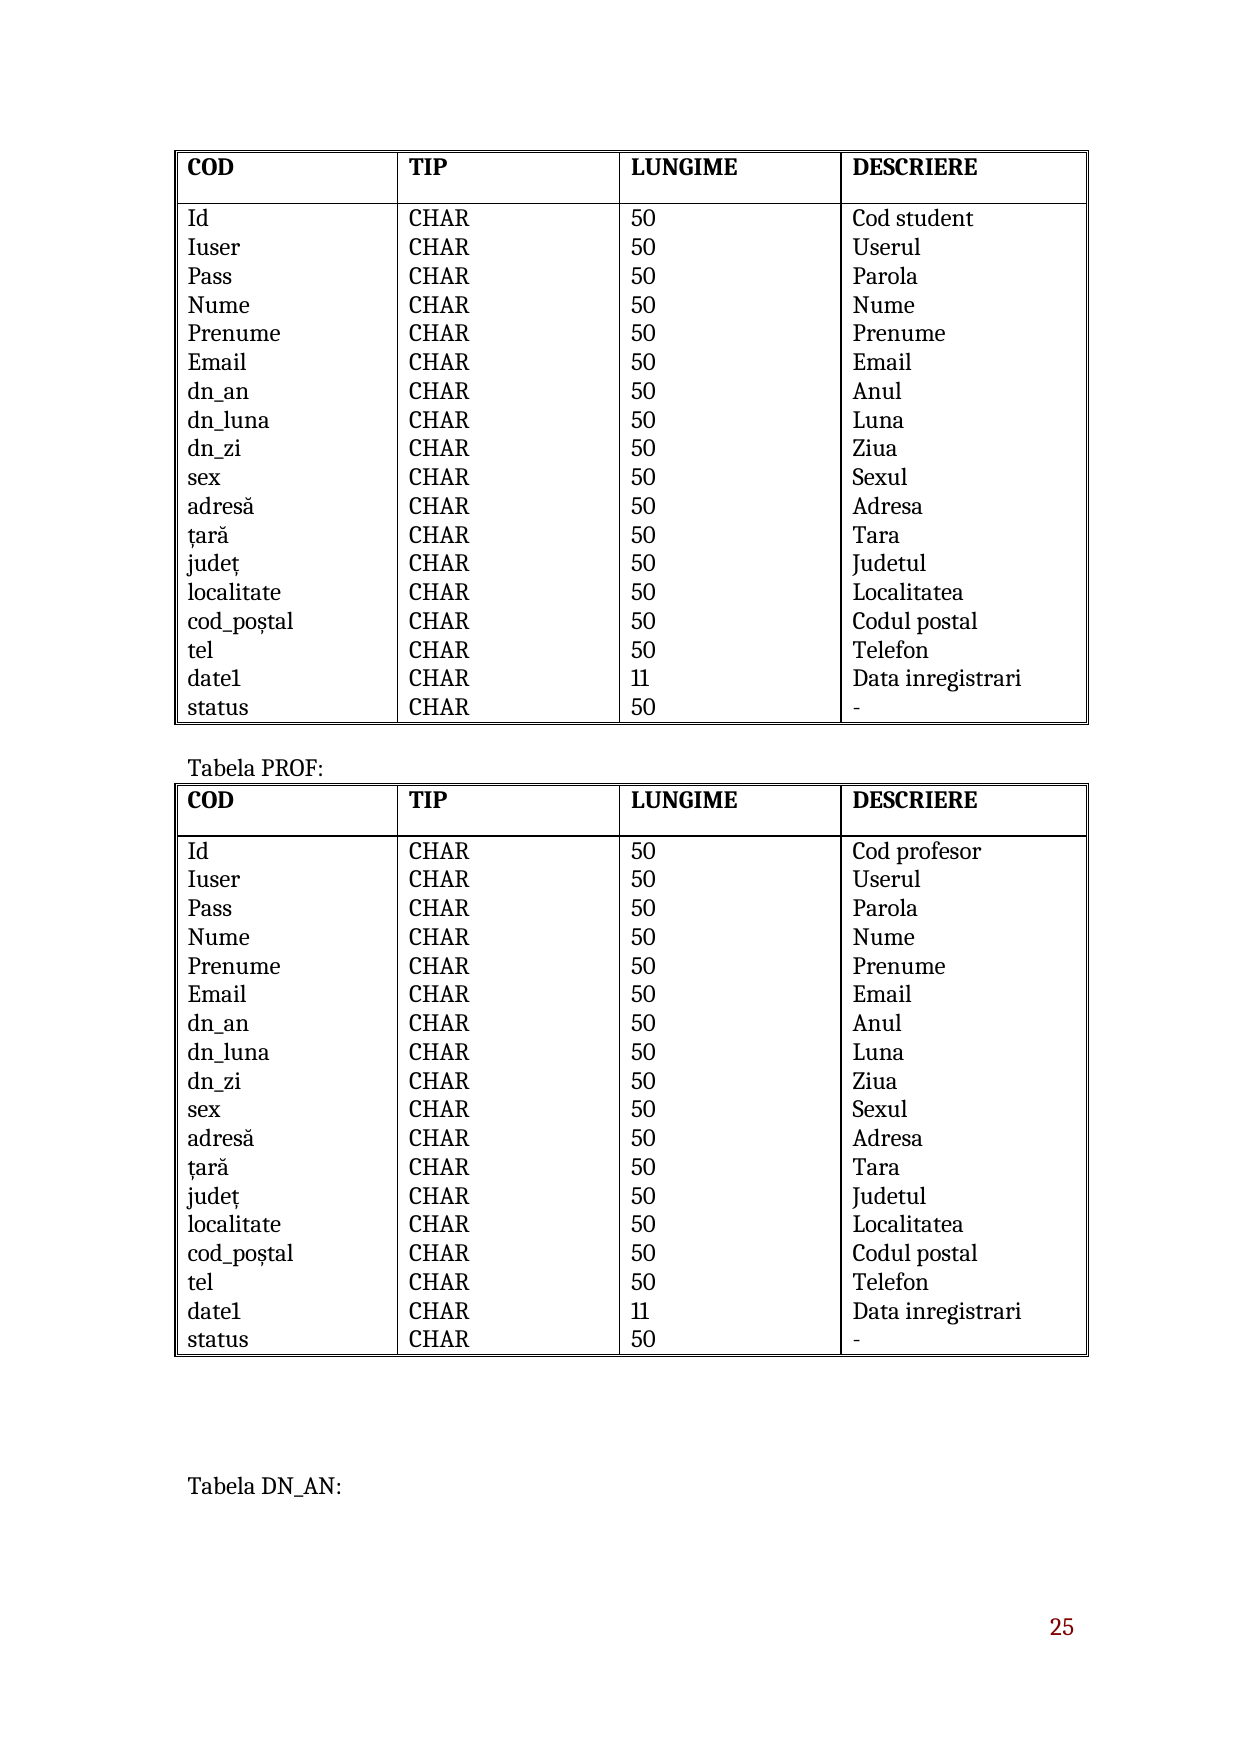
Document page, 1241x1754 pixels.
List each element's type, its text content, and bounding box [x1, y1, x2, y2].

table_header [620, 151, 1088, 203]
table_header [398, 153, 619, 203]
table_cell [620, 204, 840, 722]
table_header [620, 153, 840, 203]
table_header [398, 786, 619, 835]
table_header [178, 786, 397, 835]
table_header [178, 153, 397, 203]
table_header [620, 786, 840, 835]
text Tabela DN_AN: [187, 1472, 1053, 1501]
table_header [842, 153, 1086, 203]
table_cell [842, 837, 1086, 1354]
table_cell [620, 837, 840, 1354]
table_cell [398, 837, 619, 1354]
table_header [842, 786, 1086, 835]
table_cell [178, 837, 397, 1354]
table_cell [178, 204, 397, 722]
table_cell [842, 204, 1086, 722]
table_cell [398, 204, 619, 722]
text Tabela PROF: [187, 754, 1053, 782]
